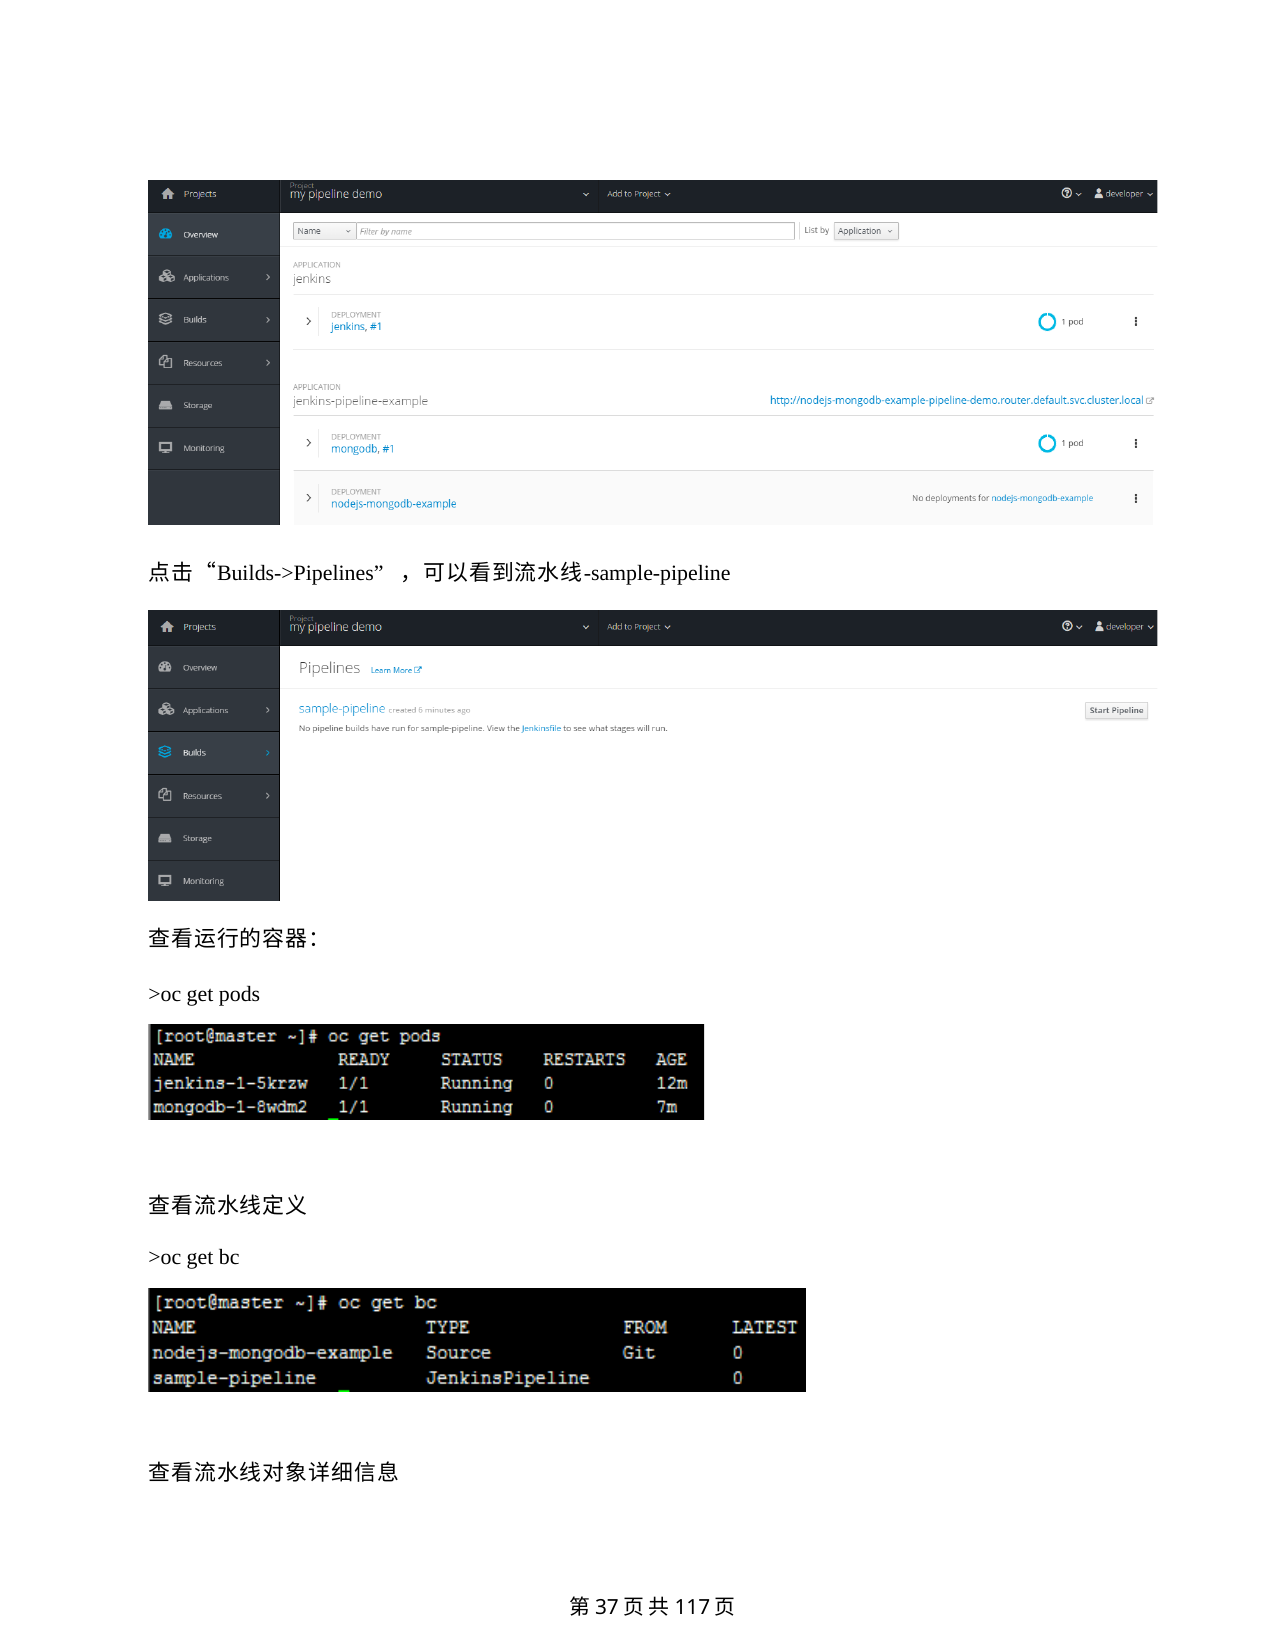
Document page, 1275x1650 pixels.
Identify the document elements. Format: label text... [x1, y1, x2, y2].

picture [148, 1024, 705, 1120]
text 查看运行的容器： >oc get pods [148, 918, 1156, 1012]
text >oc get bc [148, 1238, 1156, 1276]
text 查看流水线对象详细信息 [148, 1452, 1156, 1490]
text 点击“Builds->Pipelines”，可以看到流水线-sample-pipeline [148, 552, 1156, 590]
picture [148, 1288, 806, 1392]
picture [148, 610, 1158, 901]
text 查看流水线定义 [148, 1185, 1156, 1222]
picture [148, 180, 1158, 525]
